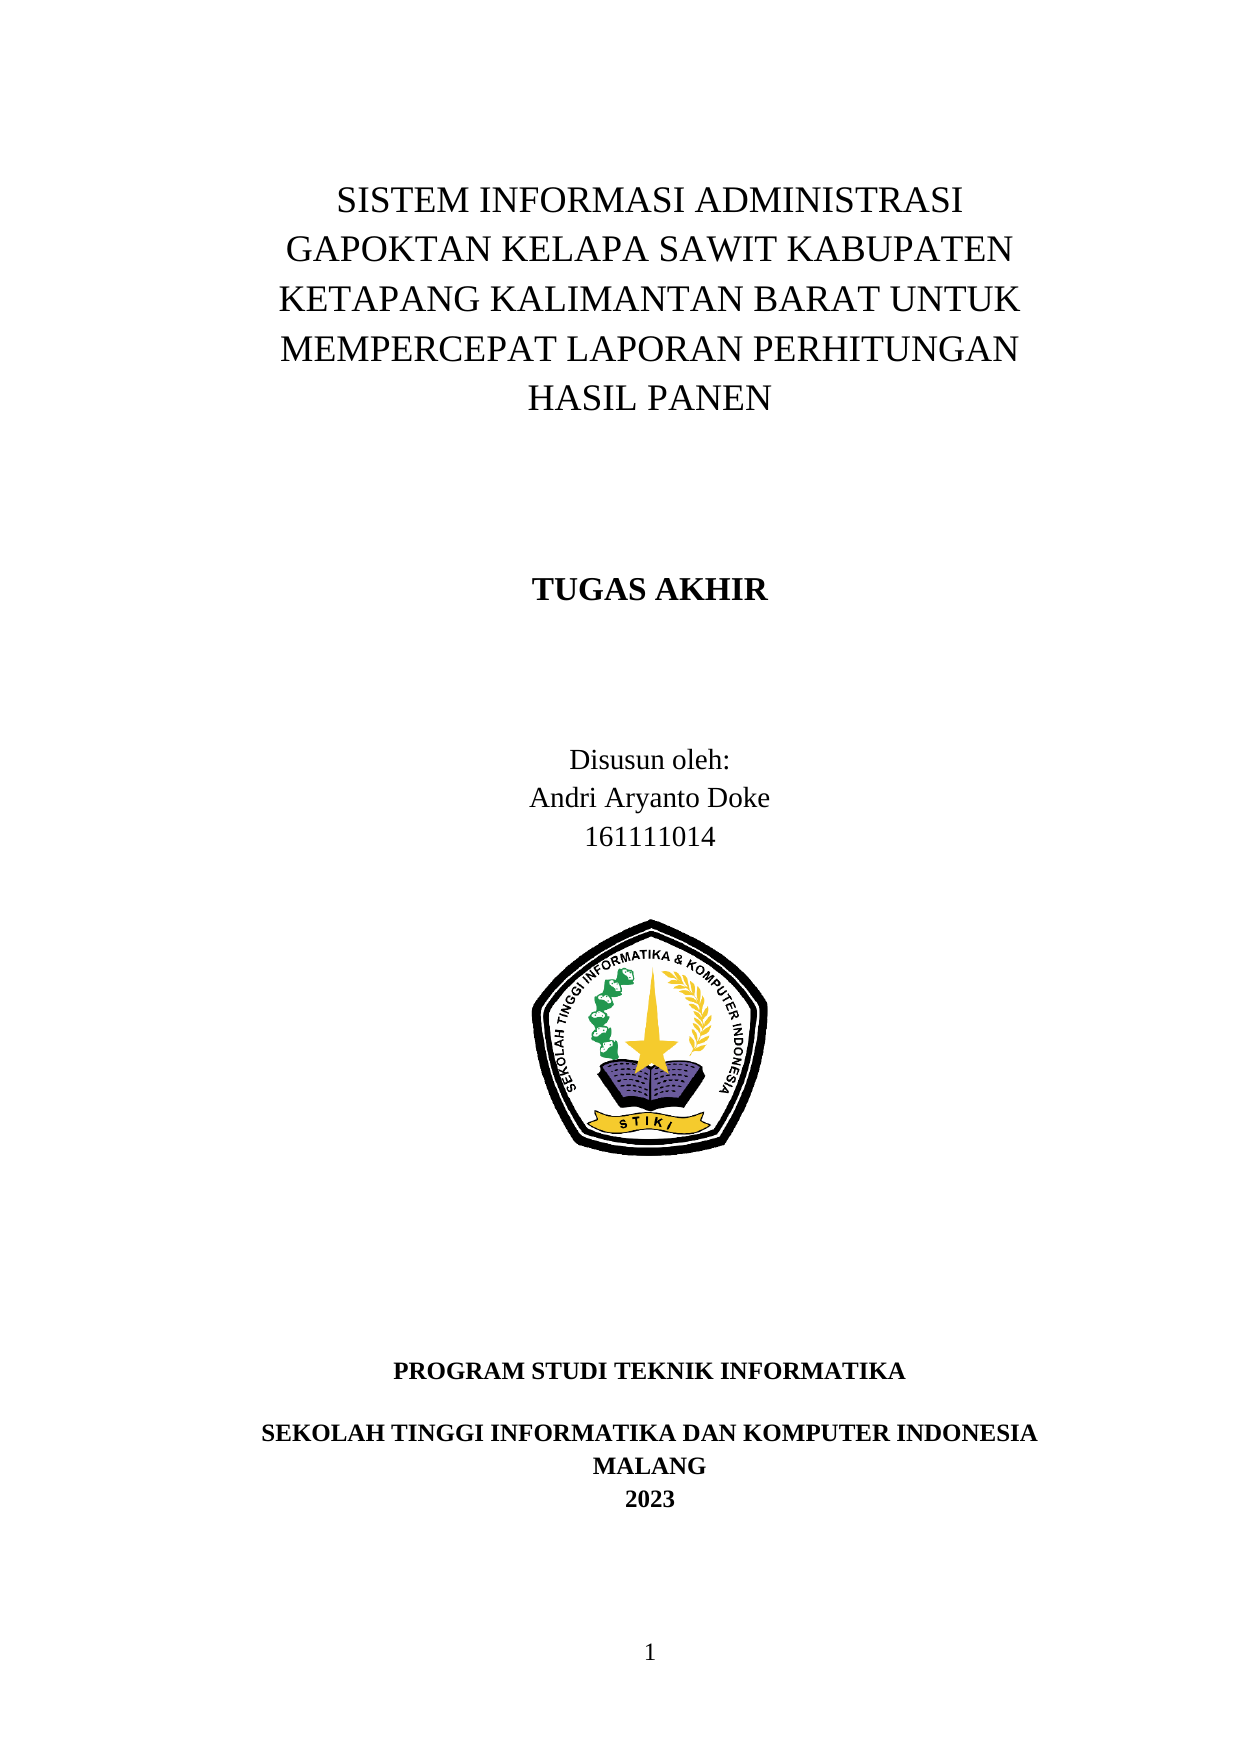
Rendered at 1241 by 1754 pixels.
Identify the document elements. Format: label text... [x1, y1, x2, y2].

text MALANG [236, 1451, 1063, 1480]
text Disusun oleh: [236, 742, 1063, 776]
picture [531, 919, 768, 1156]
text SISTEM INFORMASI ADMINISTRASI GAPOKTAN KELAPA SAWIT KABUPATEN KETAPANG KALIMANTAN BARAT UNTUK MEMPERCEPAT LAPORAN PERHITUNGAN HASIL PANEN [236, 177, 1063, 419]
text 2023 [236, 1484, 1063, 1513]
text TUGAS AKHIR [236, 569, 1063, 607]
text Andri Aryanto Doke [236, 781, 1063, 814]
text SEKOLAH TINGGI INFORMATIKA DAN KOMPUTER INDONESIA [236, 1418, 1063, 1447]
text 161111014 [236, 819, 1063, 853]
text PROGRAM STUDI TEKNIK INFORMATIKA [236, 1356, 1063, 1385]
